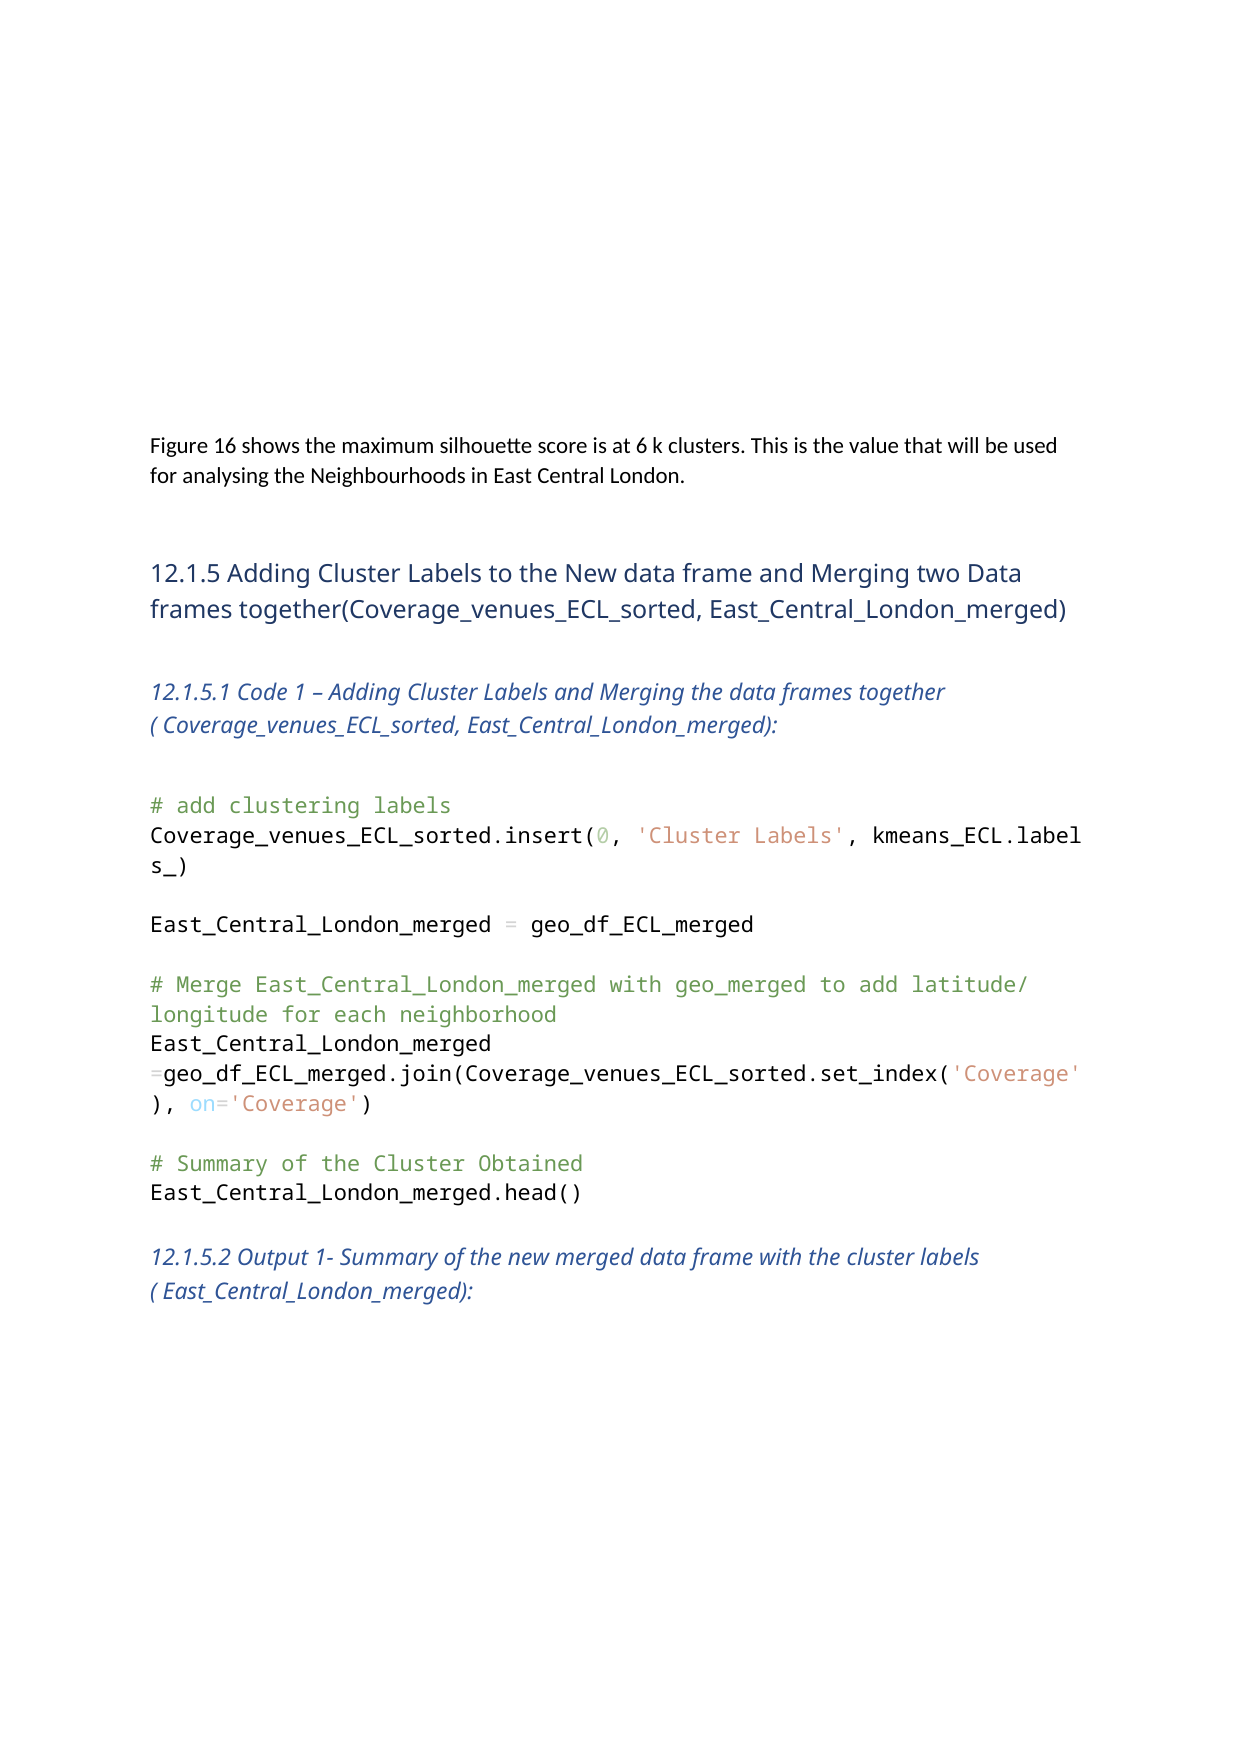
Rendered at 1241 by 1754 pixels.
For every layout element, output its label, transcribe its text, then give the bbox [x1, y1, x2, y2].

text # Summary of the Cluster Obtained [150, 1147, 1090, 1177]
text East_Central_London_merged.head() [150, 1177, 1090, 1207]
subtitle 12.1.5.2 Output 1- Summary of the new merged data frame with the cluster labels ( East_Central_London_merged): [150, 1241, 1090, 1306]
text # Merge East_Central_London_merged with geo_merged to add latitude/longitude for each neighborhood [150, 969, 1090, 1028]
text East_Central_London_merged = geo_df_ECL_merged [150, 909, 1090, 939]
subtitle 12.1.5.1 Code 1 – Adding Cluster Labels and Merging the data frames together ( Coverage_venues_ECL_sorted, East_Central_London_merged): [150, 676, 1090, 741]
text # add clustering labels [150, 790, 1090, 820]
text Figure 16 shows the maximum silhouette score is at 6 k clusters. This is the value that will be used for analysing the Neighbourhoods in East Central London. [150, 431, 1090, 489]
text Coverage_venues_ECL_sorted.insert(0, 'Cluster Labels', kmeans_ECL.labels_) [150, 820, 1090, 879]
subtitle 12.1.5 Adding Cluster Labels to the New data frame and Merging two Data frames together(Coverage_venues_ECL_sorted, East_Central_London_merged) [150, 555, 1090, 626]
text East_Central_London_merged =geo_df_ECL_merged.join(Coverage_venues_ECL_sorted.set_index('Coverage'), on='Coverage') [150, 1028, 1090, 1118]
